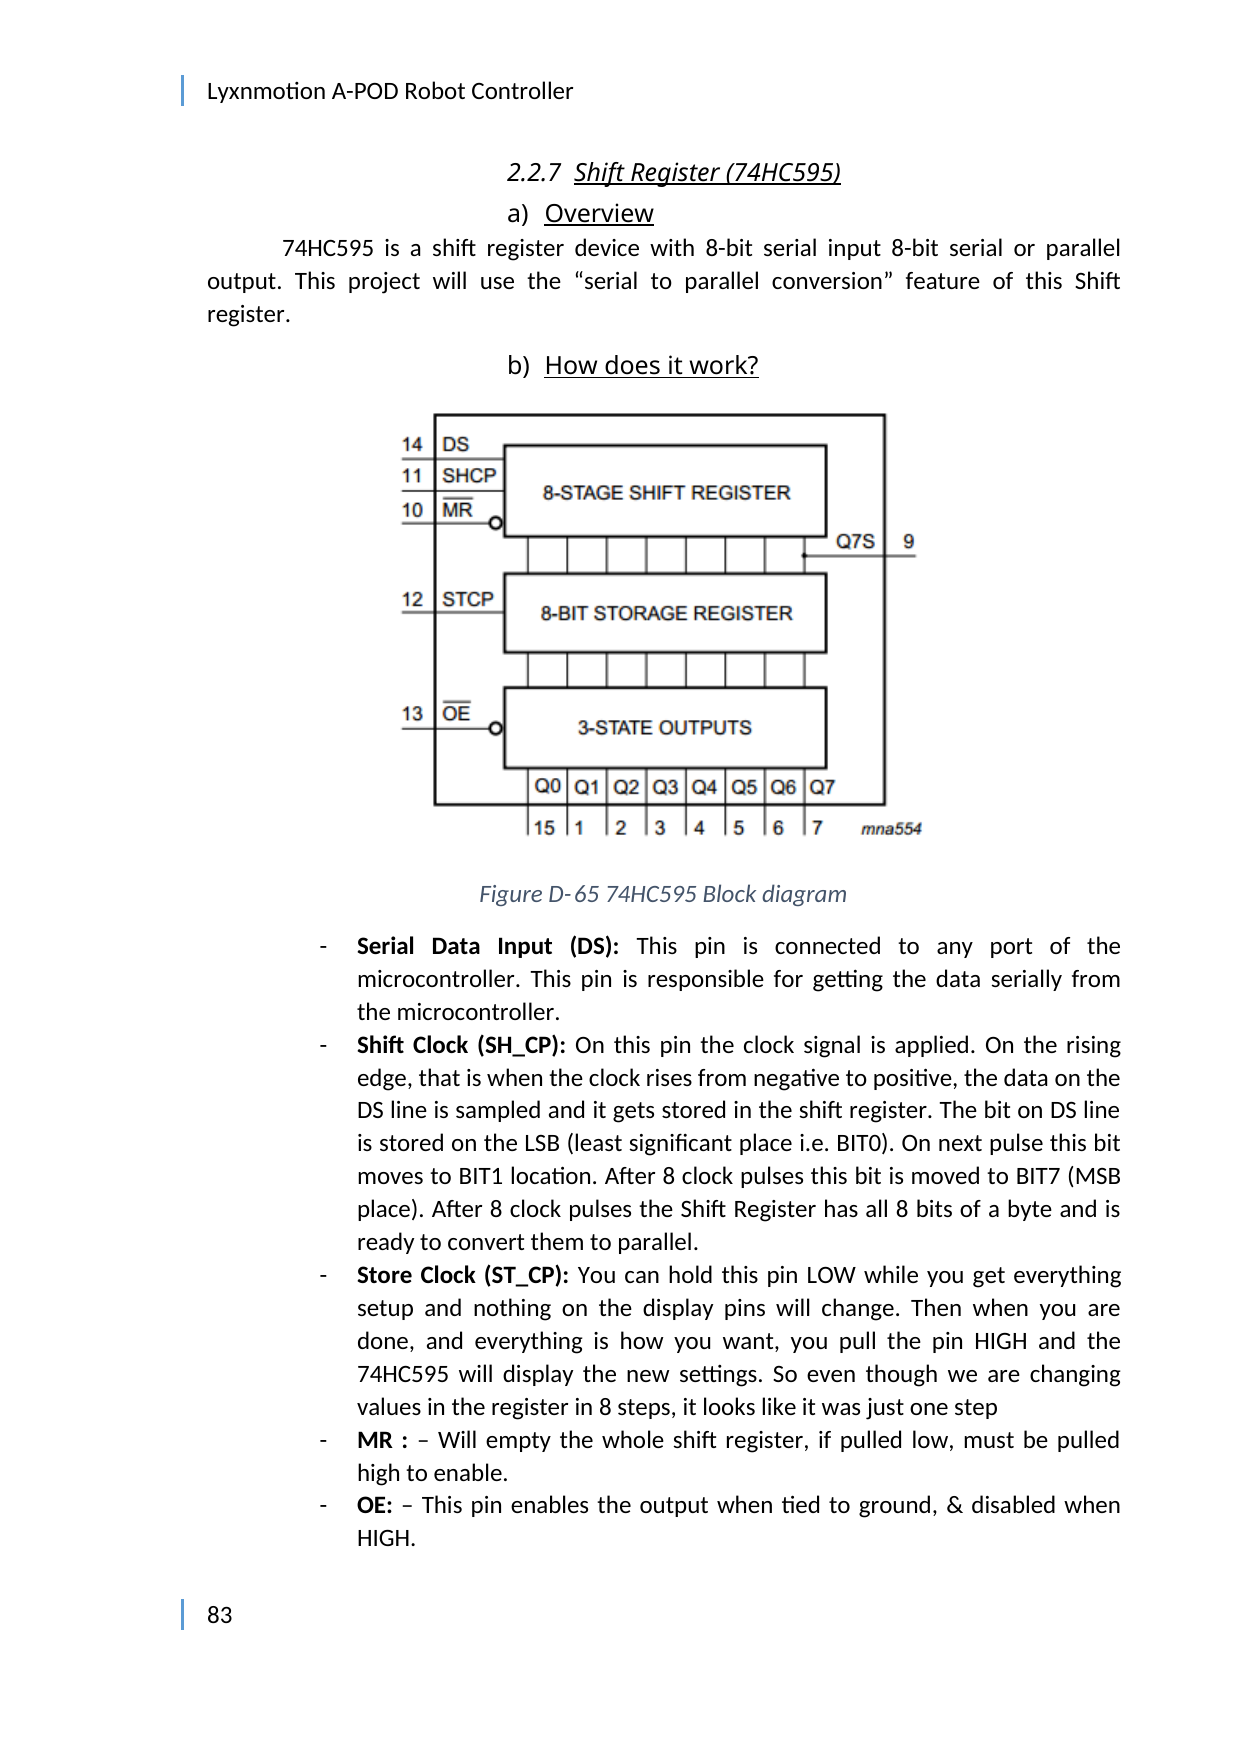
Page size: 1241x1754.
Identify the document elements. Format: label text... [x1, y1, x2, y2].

list Serial Data Input (DS): This pin is connected to any port of the microcontroller. This pin is responsible for getting the data serially from the microcontroller. [319, 930, 1122, 1026]
subtitle Overview [507, 196, 1122, 230]
picture [296, 384, 1033, 860]
list MR : – Will empty the whole shift register, if pulled low, must be pulled high to enable. [319, 1424, 1122, 1487]
subtitle Shift Register (74HC595) [507, 155, 1122, 189]
text 74HC595 is a shift register device with 8-bit serial input 8-bit serial or parallel output. This project will use the “serial to parallel conversion” feature of this Shift register. [207, 232, 1122, 329]
list OE: – This pin enables the output when tied to ground, & disabled when HIGH. [319, 1489, 1122, 1553]
list Shift Clock (SH_CP): On this pin the clock signal is applied. On the rising edge, that is when the clock rises from negative to positive, the data on the DS line is sampled and it gets stored in the shift register. The bit on DS line is stored on the LSB (least significant place i.e. BIT0). On next pulse this bit moves to BIT1 location. After 8 clock pulses this bit is moved to BIT7 (MSB place). After 8 clock pulses the Shift Register has all 8 bits of a byte and is ready to convert them to parallel. [319, 1029, 1122, 1257]
subtitle How does it work? [507, 348, 1122, 382]
list Store Clock (ST_CP): You can hold this pin LOW while you get everything setup and nothing on the display pins will change. Then when you are done, and everything is how you want, you pull the pin HIGH and the 74HC595 will display the new settings. So even though we are changing values in the register in 8 steps, it looks like it was just one step [319, 1259, 1122, 1421]
